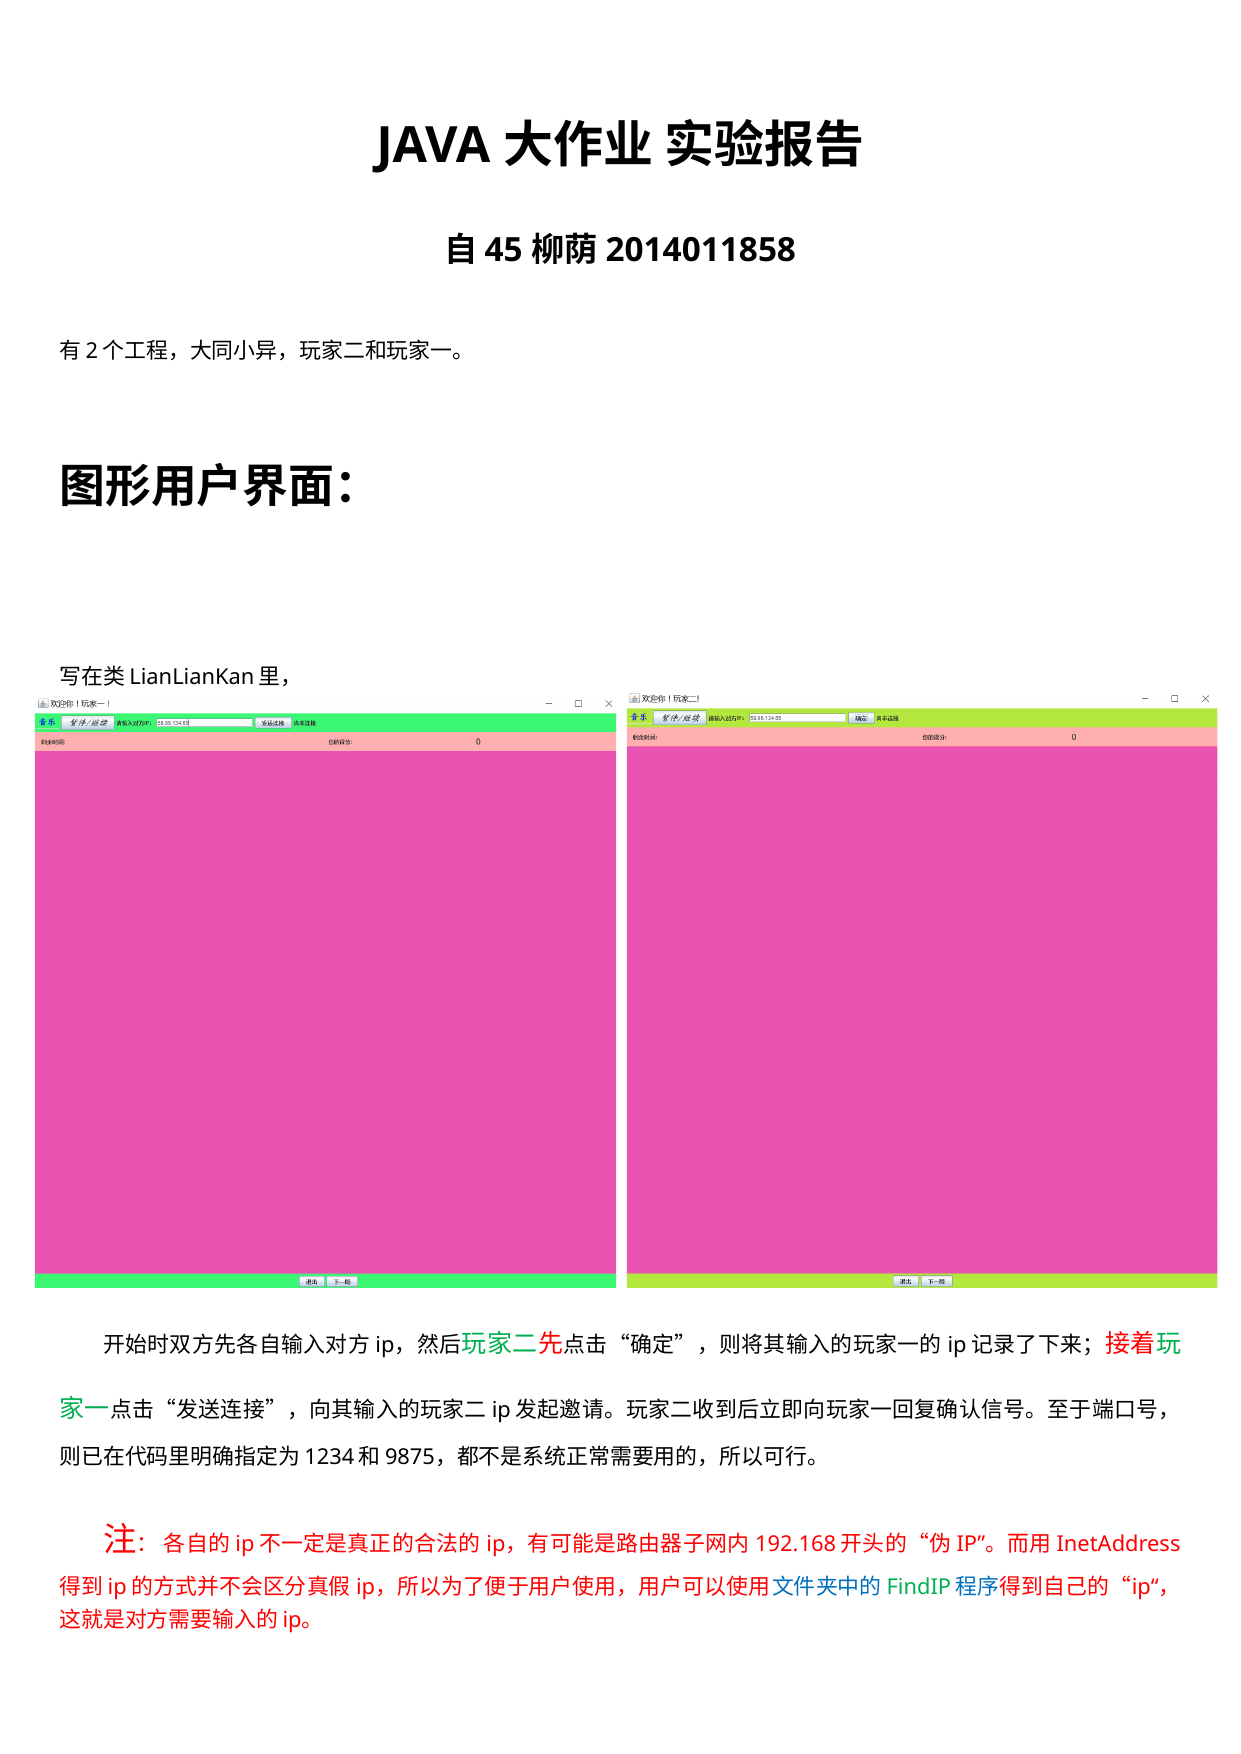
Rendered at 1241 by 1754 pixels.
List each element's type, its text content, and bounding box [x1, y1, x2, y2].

title JAVA 大作业 实验报告 [59, 92, 1181, 190]
text 有2个工程，大同小异，玩家二和玩家一。 [59, 333, 1181, 366]
subtitle 图形用户界面： [59, 433, 1181, 531]
text 注： 各自的ip不一定是真正的合法的ip，有可能是路由器子网内192.168开头的“伪IP”。而用InetAddress得到ip的方式并不会区分真假ip，所以为了便于用户使用，用户可以使用文件夹中的FindIP程序得到自己的“ip“，这就是对方需要输入的ip。 [59, 1504, 1181, 1634]
text 写在类LianLianKan里， [59, 659, 1181, 691]
subtitle 自45 柳荫 2014011858 [59, 215, 1181, 280]
picture [626, 693, 1217, 1287]
picture [34, 697, 616, 1288]
